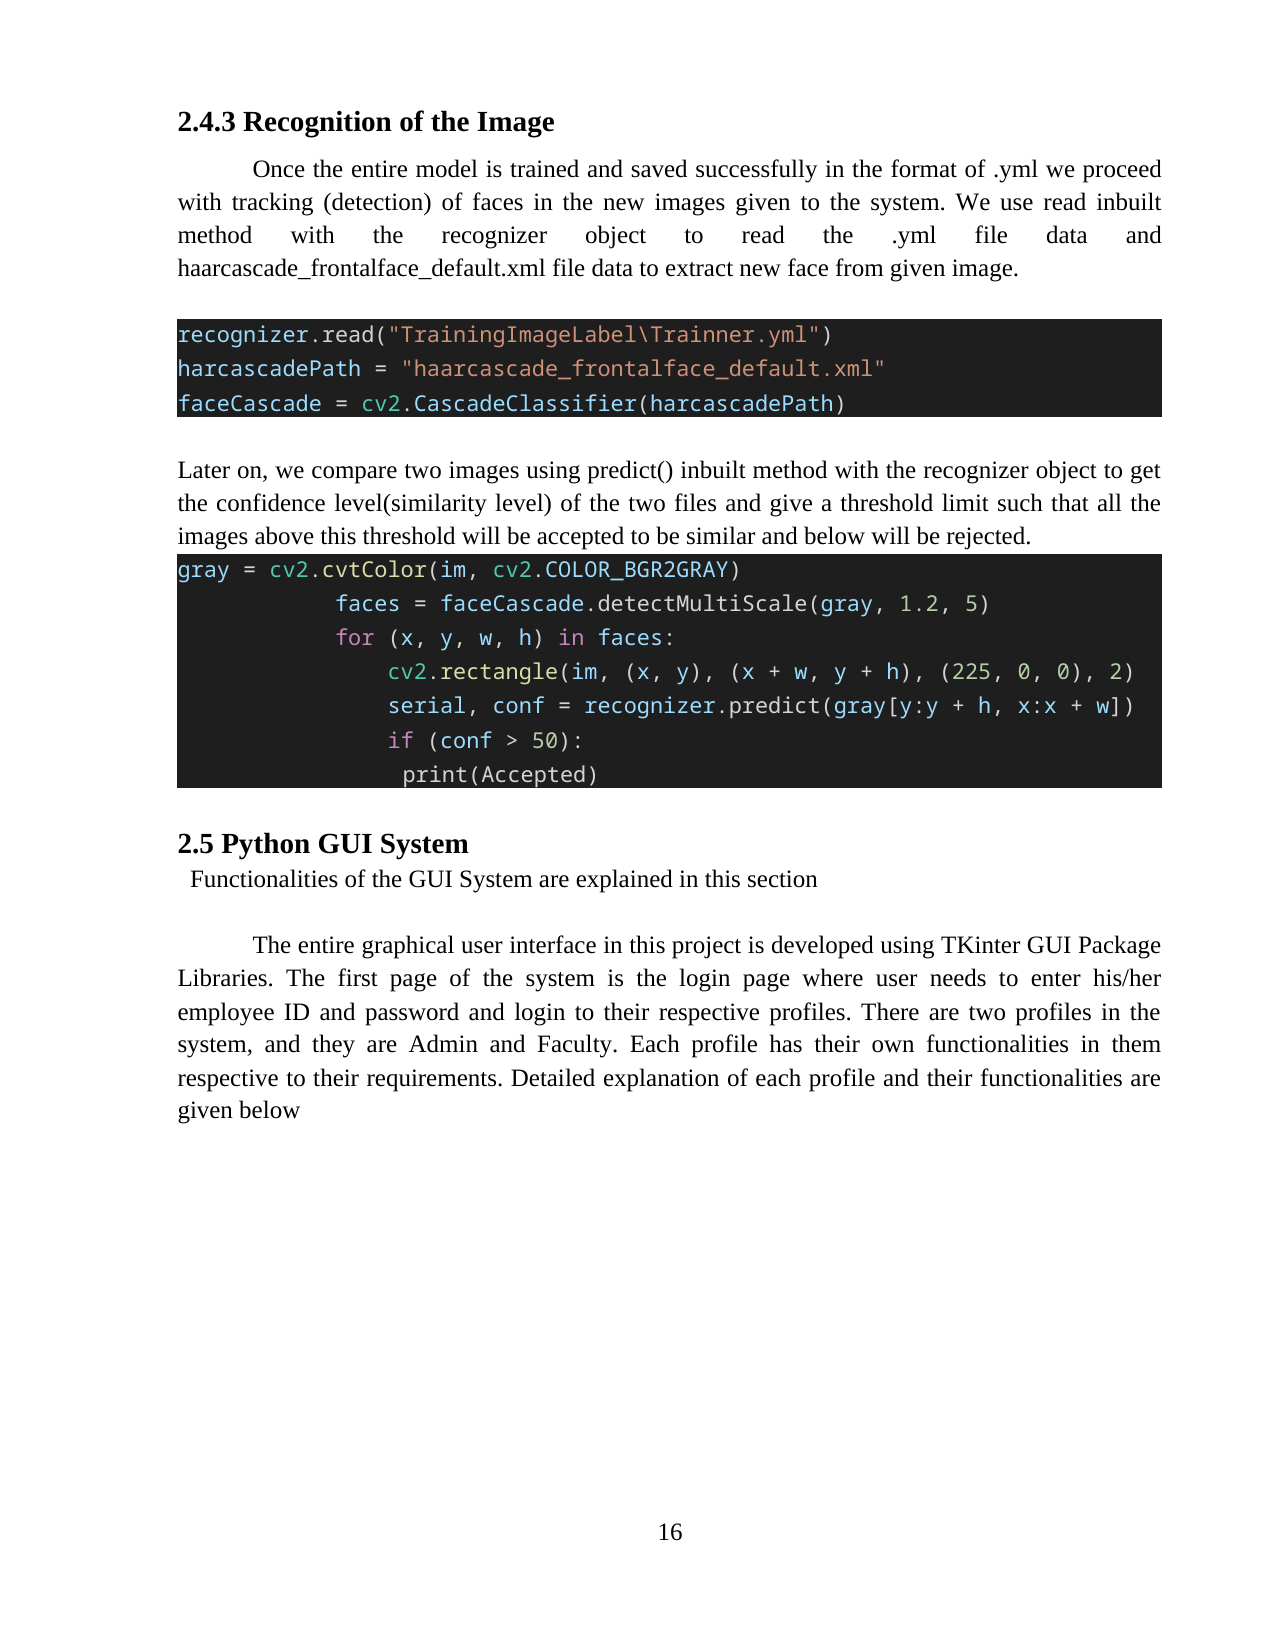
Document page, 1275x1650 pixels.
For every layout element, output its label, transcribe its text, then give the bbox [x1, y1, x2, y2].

text 2.4.3 Recognition of the Image [177, 104, 1162, 137]
text print(Accepted) [177, 759, 1162, 788]
text The entire graphical user interface in this project is developed using TKinter GUI Package Libraries. The first page of the system is the login page where user needs to enter his/her employee ID and password and login to their respective profiles. There are two profiles in the system, and they are Admin and Faculty. Each profile has their own functionalities in them respective to their requirements. Detailed explanation of each profile and their functionalities are given below [177, 931, 1162, 1124]
text serial, conf = recognizer.predict(gray[y:y + h, x:x + w]) [177, 690, 1162, 720]
text cv2.rectangle(im, (x, y), (x + w, y + h), (225, 0, 0), 2) [177, 656, 1162, 686]
text recognizer.read("TrainingImageLabel\Trainner.yml") [177, 319, 1162, 349]
text 2.5 Python GUI System [177, 826, 1162, 859]
text gray = cv2.cvtColor(im, cv2.COLOR_BGR2GRAY) [177, 554, 1162, 583]
text for (x, y, w, h) in faces: [177, 622, 1162, 652]
text harcascadePath = "haarcascade_frontalface_default.xml" [177, 353, 1162, 383]
text if (conf > 50): [177, 724, 1162, 754]
text Once the entire model is trained and saved successfully in the format of .yml we proceed with tracking (detection) of faces in the new images given to the system. We use read inbuilt method with the recognizer object to read the .yml file data and haarcascade_frontalface_default.xml file data to extract new face from given image. [177, 154, 1162, 282]
text Functionalities of the GUI System are explained in this section [177, 864, 1162, 893]
text faces = faceCascade.detectMultiScale(gray, 1.2, 5) [177, 588, 1162, 618]
text Later on, we compare two images using predict() inbuilt method with the recognizer object to get the confidence level(similarity level) of the two files and give a threshold limit such that all the images above this threshold will be accepted to be similar and below will be rejected. [177, 455, 1162, 549]
text faceCascade = cv2.CascadeClassifier(harcascadePath) [177, 387, 1162, 417]
